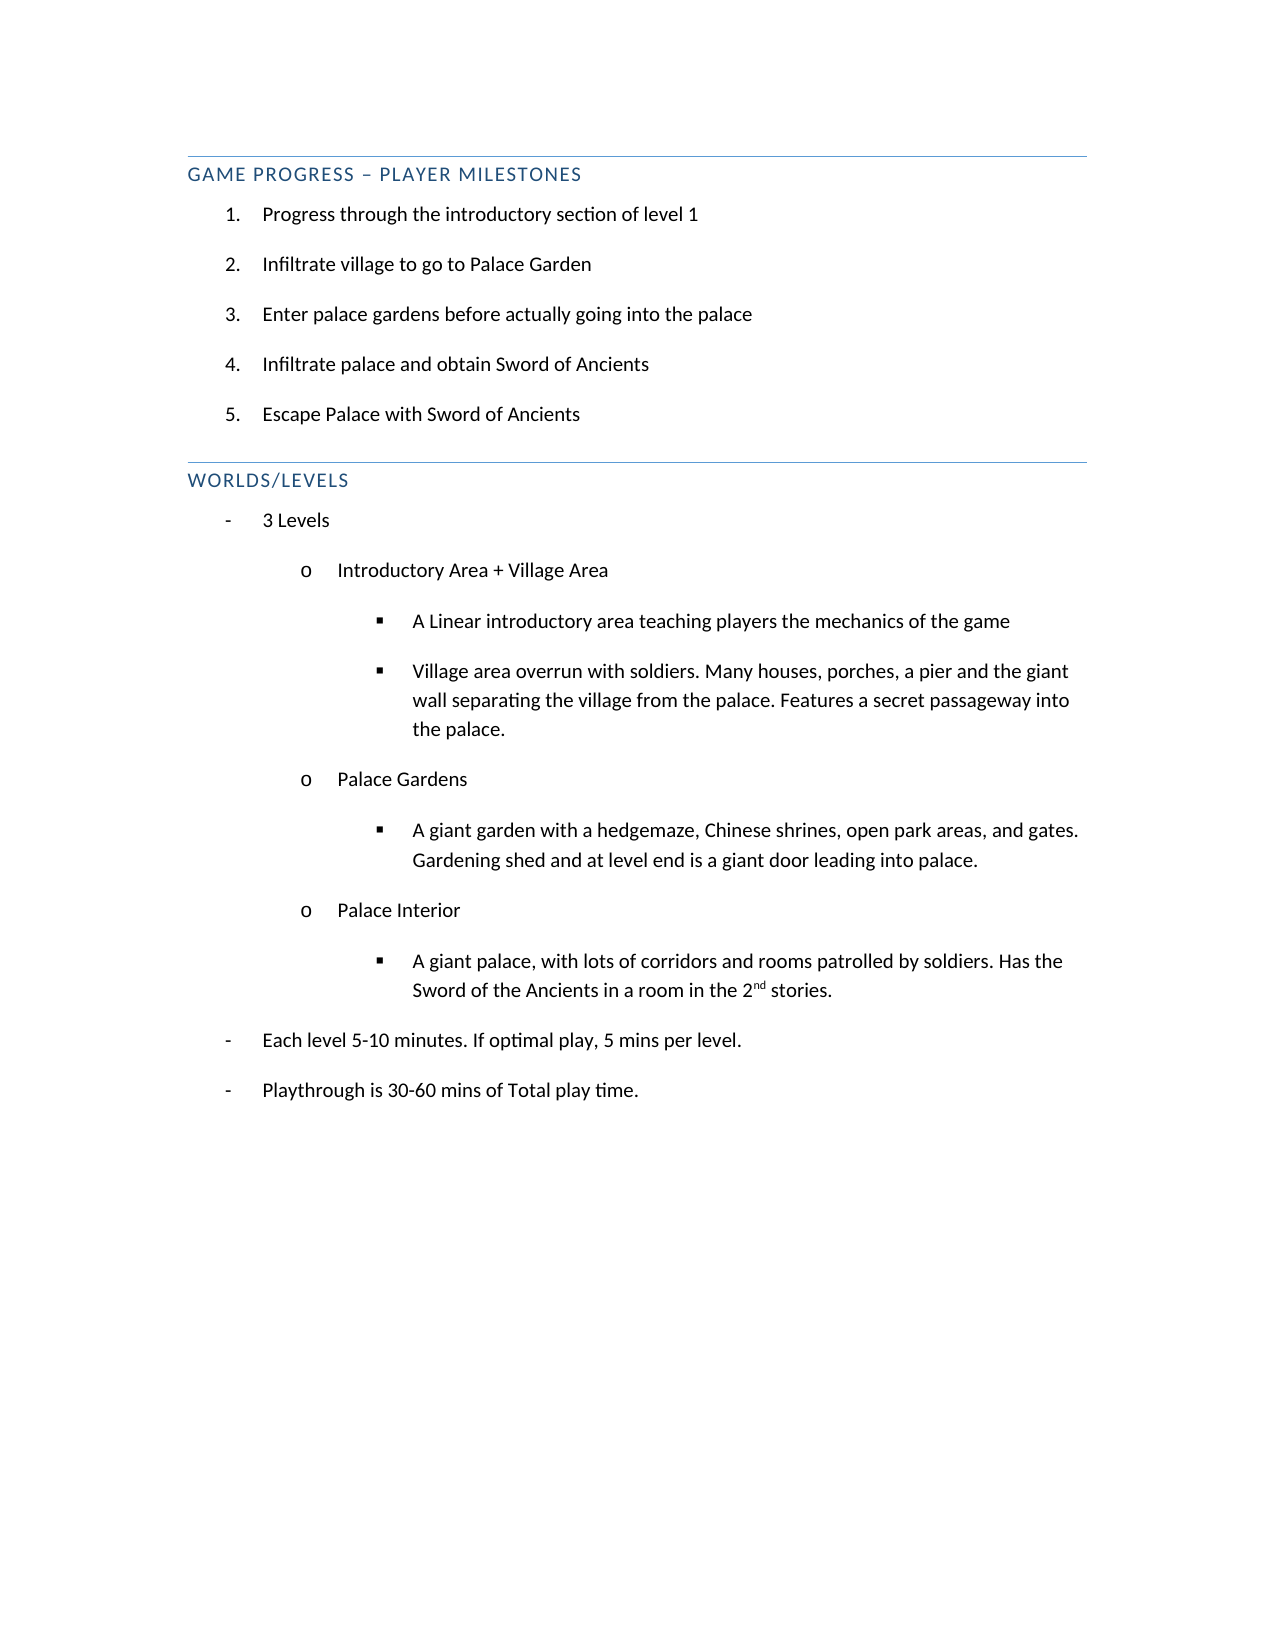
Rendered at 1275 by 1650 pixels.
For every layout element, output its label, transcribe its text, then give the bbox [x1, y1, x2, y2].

list Progress through the introductory section of level 1 [225, 201, 1087, 226]
subtitle Worlds/Levels [187, 463, 1087, 493]
list Infiltrate village to go to Palace Garden [225, 251, 1087, 276]
list Palace Interior [300, 897, 1087, 923]
list A giant palace, with lots of corridors and rooms patrolled by soldiers. Has the Sword of the Ancients in a room in the 2nd stories. [375, 948, 1087, 1003]
list Village area overrun with soldiers. Many houses, porches, a pier and the giant wall separating the village from the palace. Features a secret passageway into the palace. [375, 658, 1087, 742]
subtitle Game Progress – Player Milestones [187, 157, 1087, 187]
list Enter palace gardens before actually going into the palace [225, 301, 1087, 326]
list Introductory Area + Village Area [300, 557, 1087, 583]
list A Linear introductory area teaching players the mechanics of the game [375, 608, 1087, 633]
list Playthrough is 30-60 mins of Total play time. [225, 1077, 1087, 1103]
list Escape Palace with Sword of Ancients [225, 401, 1087, 426]
list Each level 5-10 minutes. If optimal play, 5 mins per level. [225, 1027, 1087, 1053]
list A giant garden with a hedgemaze, Chinese shrines, open park areas, and gates. Gardening shed and at level end is a giant door leading into palace. [375, 818, 1087, 872]
list Palace Gardens [300, 766, 1087, 793]
list Infiltrate palace and obtain Sword of Ancients [225, 351, 1087, 376]
list 3 Levels [225, 507, 1087, 532]
